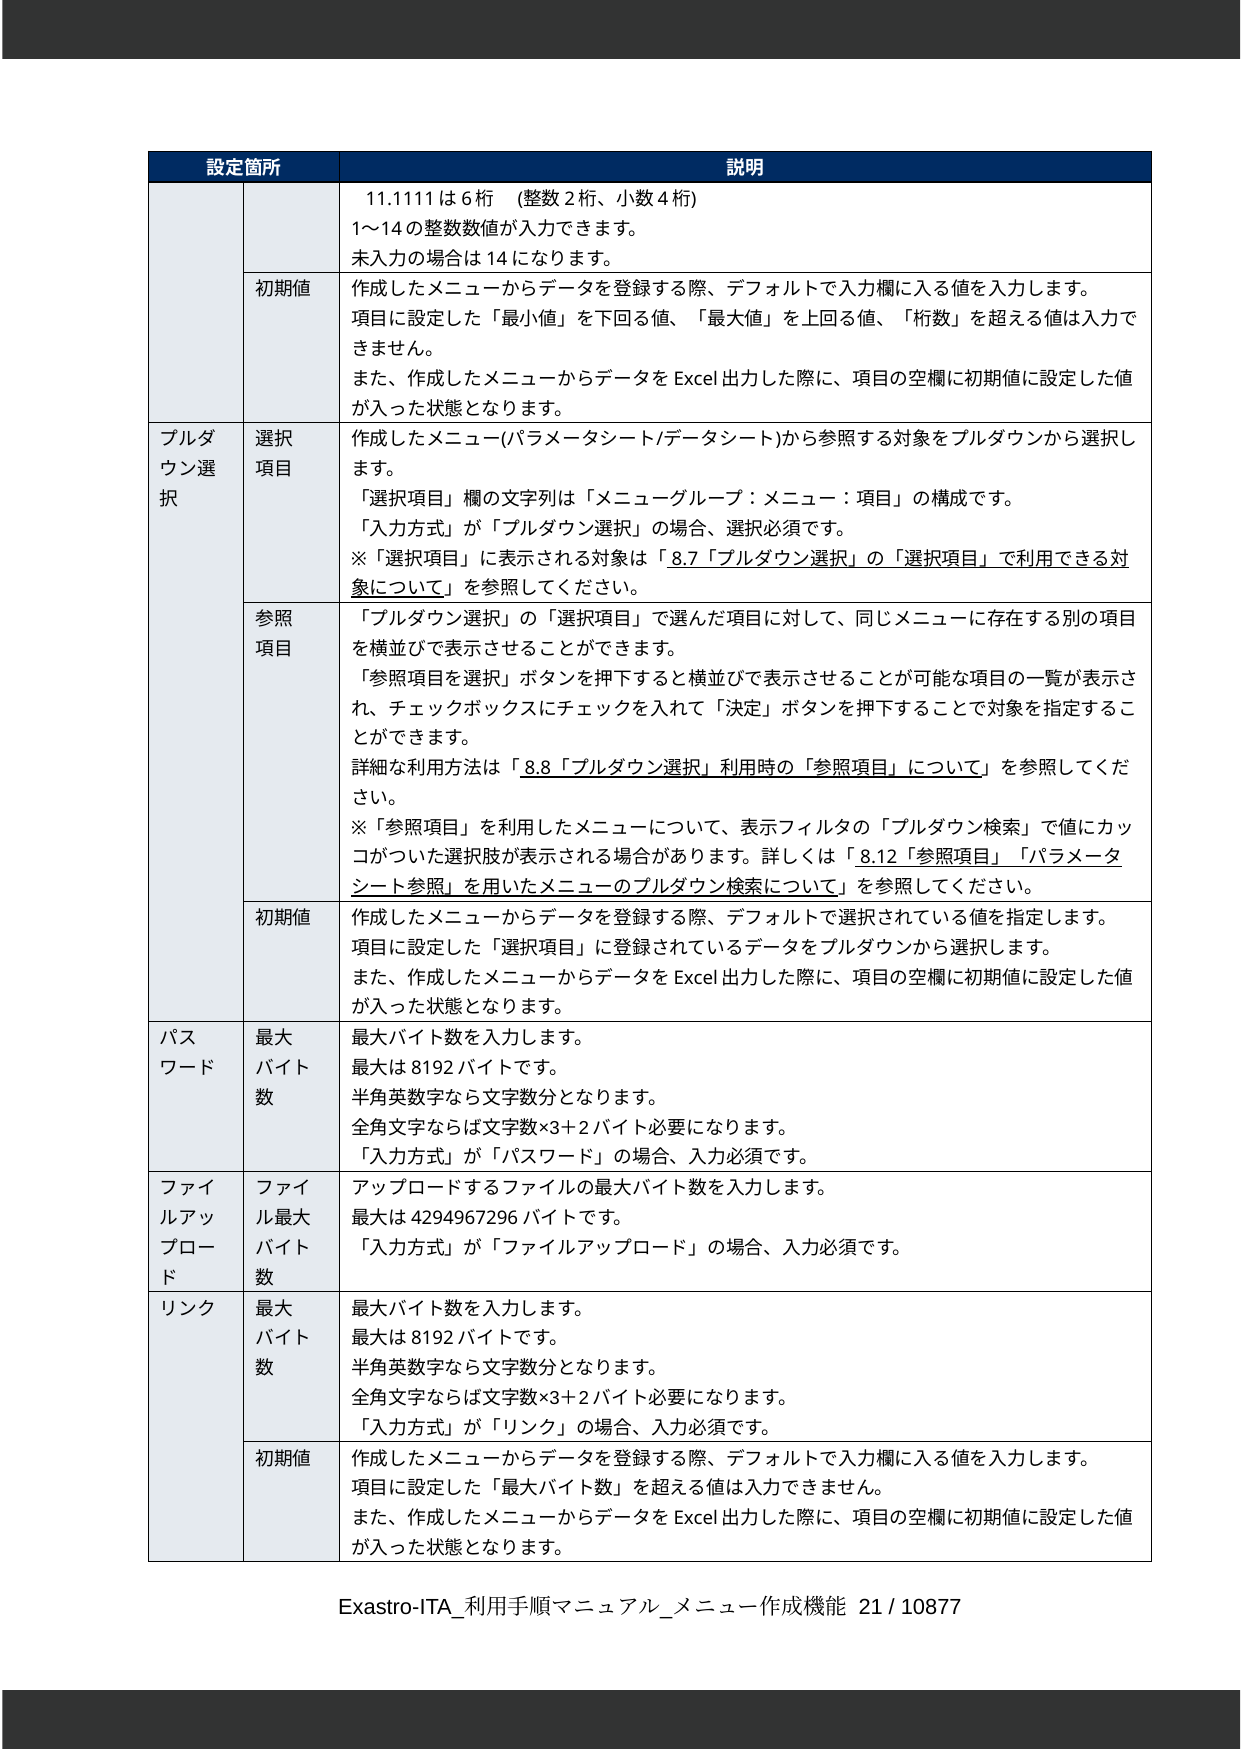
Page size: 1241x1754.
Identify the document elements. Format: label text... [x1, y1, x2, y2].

table_cell 作成したメニューからデータを登録する際、デフォルトで入力欄に入る値を入力します。 項目に設定した「最小値」を下回る値、「最大値」を上回る値、「桁数」を超える値は入力できません。 また、作成したメニューからデータをExcel出力した際に、項目の空欄に初期値に設定した値が入った状態となります。 [340, 273, 1151, 422]
table_cell 最大バイト数を入力します。 最大は8192バイトです。 半角英数字なら文字数分となります。 全角文字ならば文字数×3＋2バイト必要になります。 「入力方式」が「リンク」の場合、入力必須です。 [340, 1292, 1151, 1441]
table_cell 初期値 [244, 902, 339, 1021]
picture [2, 0, 1241, 59]
table_header 説明 [340, 152, 1151, 181]
table_cell 桁数 [244, 183, 339, 272]
table_header 設定箇所 [149, 152, 339, 181]
table_cell ファイルアップロード [149, 1172, 243, 1291]
table_cell アップロードするファイルの最大バイト数を入力します。 最大は4294967296バイトです。 「入力方式」が「ファイルアップロード」の場合、入力必須です。 [340, 1172, 1151, 1291]
table_cell 最大 バイト数 [244, 1292, 339, 1441]
table_cell 作成したメニュー(パラメータシート/データシート)から参照する対象をプルダウンから選択します。 「選択項目」欄の文字列は「メニューグループ：メニュー：項目」の構成です。 「入力方式」が「プルダウン選択」の場合、選択必須です。 ※「選択項目」に表示される対象は「 8.7「プルダウン選択」の「選択項目」で利用できる対象について」を参照してください。 [340, 423, 1151, 602]
table_cell パスワード [149, 1022, 243, 1171]
table_cell 選択 項目 [244, 423, 339, 602]
table_cell 最大 バイト数 [244, 1022, 339, 1171]
table_cell 作成したメニューからデータを登録する際、デフォルトで選択されている値を指定します。 項目に設定した「選択項目」に登録されているデータをプルダウンから選択します。 また、作成したメニューからデータをExcel出力した際に、項目の空欄に初期値に設定した値が入った状態となります。 [340, 902, 1151, 1021]
table_cell ファイル最大バイト数 [244, 1172, 339, 1291]
table_cell リンク [149, 1292, 243, 1561]
table_cell 初期値 [244, 273, 339, 422]
table_cell 参照 項目 [244, 603, 339, 901]
picture [2, 1690, 1241, 1749]
table_cell 「プルダウン選択」の「選択項目」で選んだ項目に対して、同じメニューに存在する別の項目を横並びで表示させることができます。 「参照項目を選択」ボタンを押下すると横並びで表示させることが可能な項目の一覧が表示され、チェックボックスにチェックを入れて「決定」ボタンを押下することで対象を指定することができます。 詳細な利用方法は「 8.8「プルダウン選択」利用時の「参照項目」について」を参照してください。 ※「参照項目」を利用したメニューについて、表示フィルタの「プルダウン検索」で値にカッコがついた選択肢が表示される場合があります。詳しくは「 8.12「参照項目」「パラメータシート参照」を用いたメニューのプルダウン検索について」を参照してください。 [340, 603, 1151, 901]
table_cell 作成したメニューからデータを登録する際、デフォルトで入力欄に入る値を入力します。 項目に設定した「最大バイト数」を超える値は入力できません。 また、作成したメニューからデータをExcel出力した際に、項目の空欄に初期値に設定した値が入った状態となります。 [340, 1442, 1151, 1561]
table_cell 初期値 [244, 1442, 339, 1561]
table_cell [340, 183, 1151, 272]
table_cell 最大バイト数を入力します。 最大は8192バイトです。 半角英数字なら文字数分となります。 全角文字ならば文字数×3＋2バイト必要になります。 「入力方式」が「パスワード」の場合、入力必須です。 [340, 1022, 1151, 1171]
table_cell プルダウン選択 [149, 423, 243, 1021]
